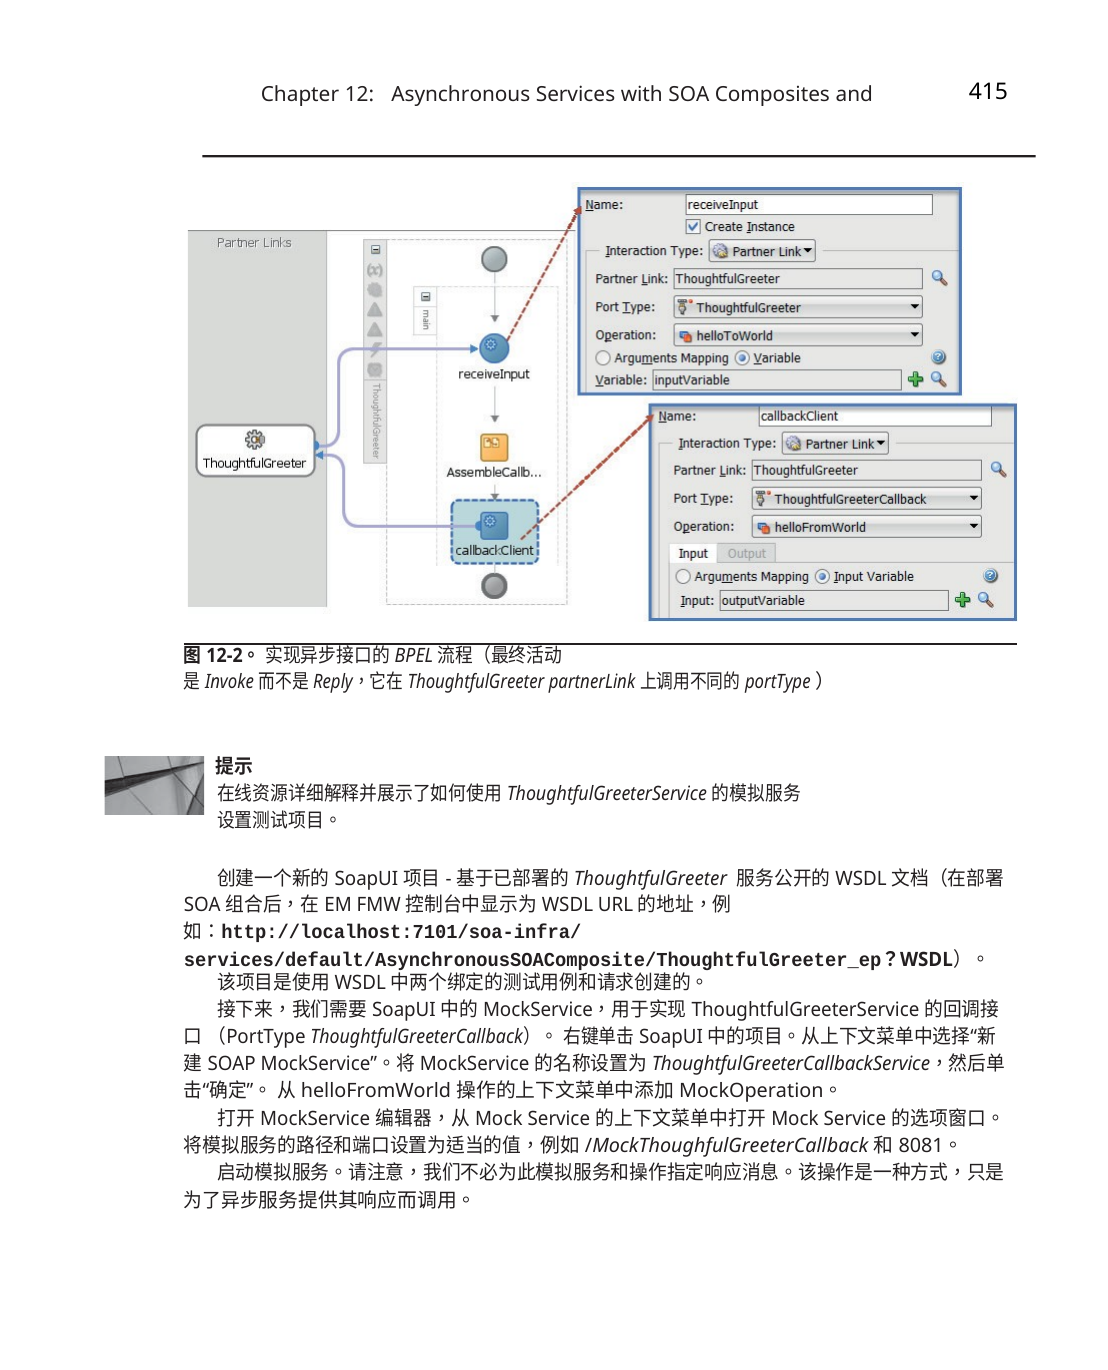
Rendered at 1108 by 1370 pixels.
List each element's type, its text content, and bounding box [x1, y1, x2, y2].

picture [187, 182, 1018, 622]
text 创建一个新的 SoapUI 项目 - 基于已部署的 ThoughtfulGreeter 服务公开的 WSDL 文档（在部署 SOA 组合后，在 EM FMW 控制台中显示为 WSDL URL 的地址，例如：http://localhost:7101/soa-infra/ services/default/AsynchronousSOAComposite/ThoughtfulGreeter_ep？WSDL）。 [184, 864, 1012, 972]
text 启动模拟服务。请注意，我们不必为此模拟服务和操作指定响应消息。该操作是一种方式，只是为了异步服务提供其响应而调用。 [184, 1158, 1016, 1213]
text 在线资源详细解释并展示了如何使用 ThoughtfulGreeterService 的模拟服务设置测试项目。 [217, 779, 817, 833]
text 该项目是使用 WSDL 中两个绑定的测试用例和请求创建的。 [217, 972, 1107, 994]
text 打开 MockService 编辑器，从 Mock Service 的上下文菜单中打开 Mock Service 的选项窗口。将模拟服务的路径和端口设置为适当的值，例如 /MockThoughfulGreeterCallback 和 8081。 [184, 1104, 1005, 1158]
subtitle 提示 [215, 752, 1107, 779]
picture [104, 756, 205, 815]
text 图 12-2。 实现异步接口的 BPEL 流程（最终活动 [184, 638, 1107, 667]
text 接下来，我们需要 SoapUI 中的 MockService，用于实现 ThoughtfulGreeterService 的回调接口 （PortType ThoughtfulGreeterCallback）。 右键单击 SoapUI 中的项目。从上下文菜单中选择“新建 SOAP MockService”。将 MockService 的名称设置为 ThoughtfulGreeterCallbackService，然后单击“确定”。 从 helloFromWorld 操作的上下文菜单中添加 MockOperation。 [184, 995, 1014, 1104]
text 是 Invoke 而不是 Reply，它在 ThoughtfulGreeter partnerLink 上调用不同的 portType ） [184, 667, 1001, 694]
